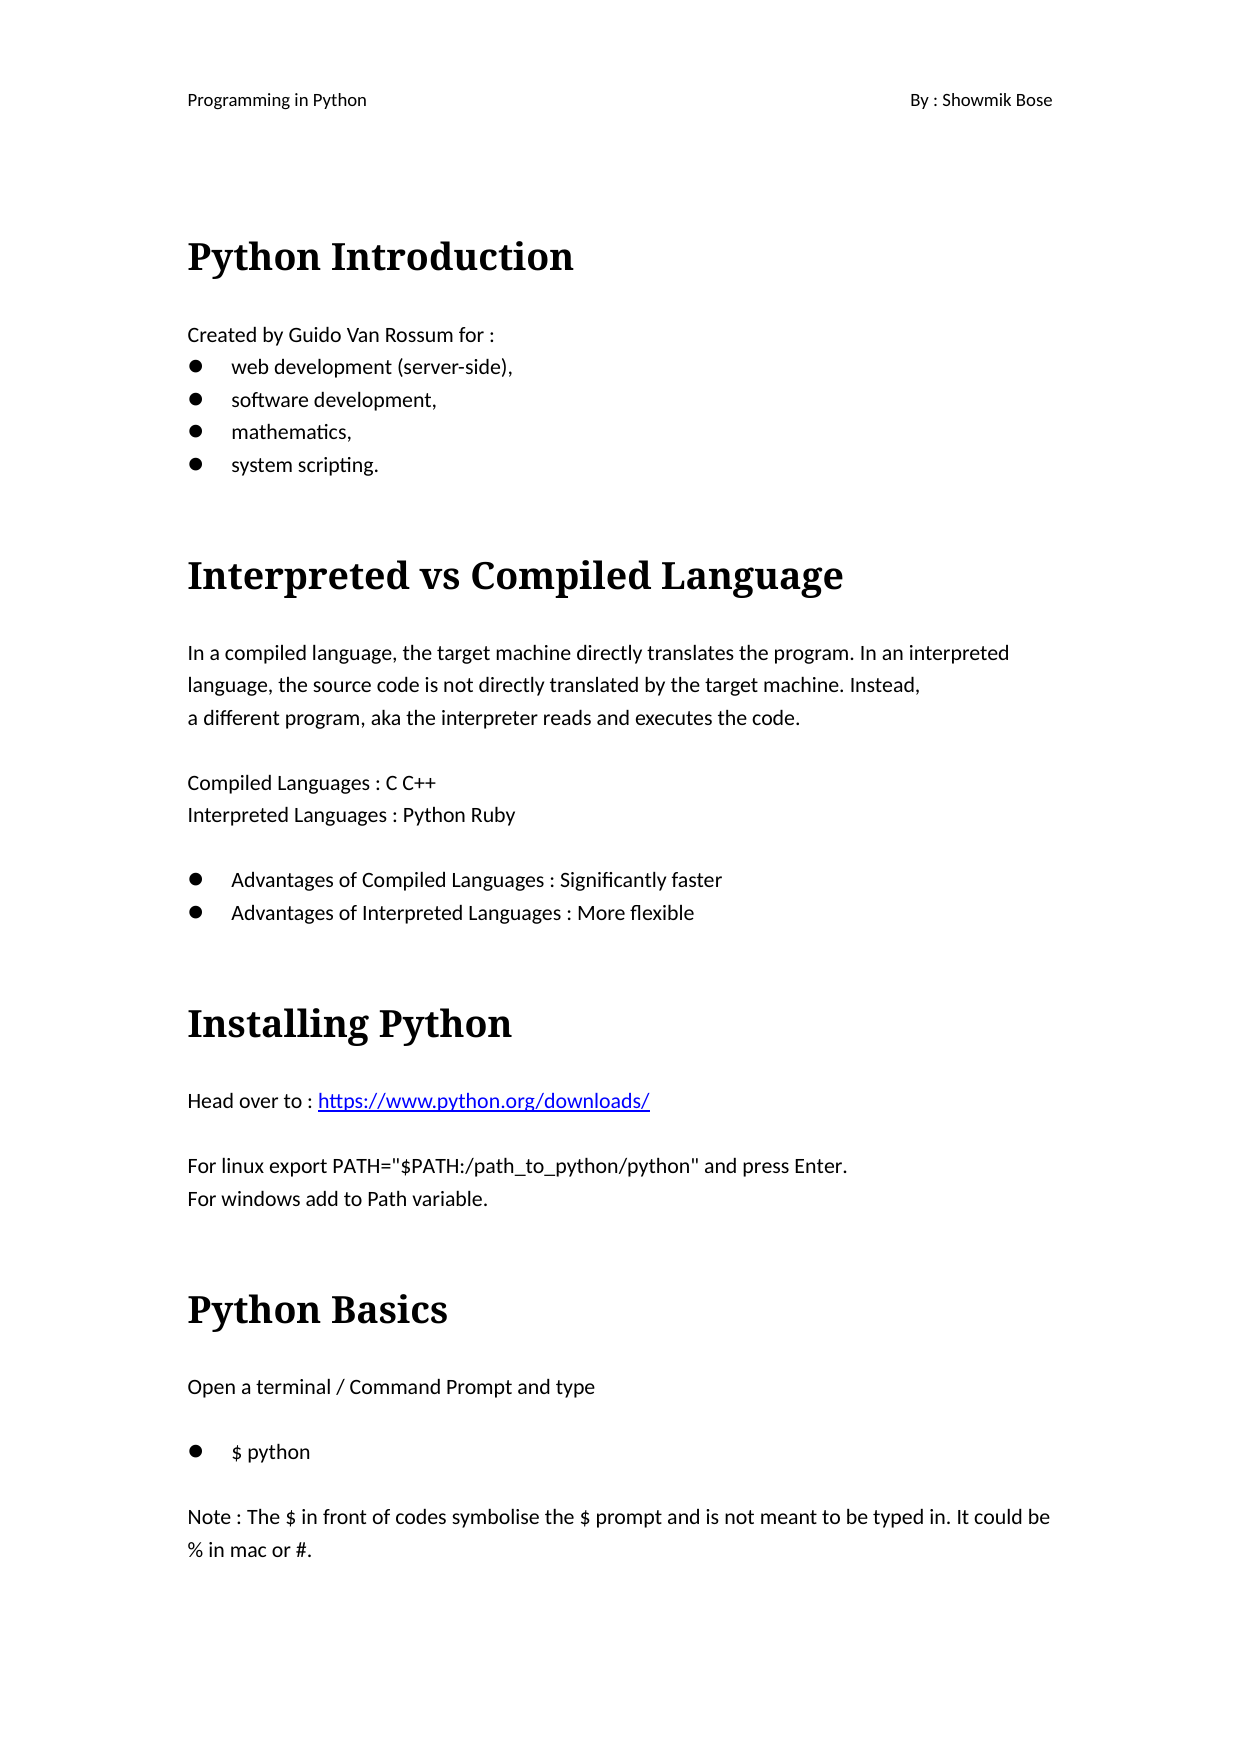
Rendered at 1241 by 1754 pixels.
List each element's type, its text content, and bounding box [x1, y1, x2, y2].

text Interpreted Languages : Python Ruby [187, 799, 1053, 831]
list software development, [187, 383, 1053, 415]
list Advantages of Compiled Languages : Significantly faster [187, 864, 1053, 896]
text For linux export PATH="$PATH:/path_to_python/python" and press Enter. [187, 1149, 1053, 1182]
text For windows add to Path variable. [187, 1182, 1053, 1214]
list web development (server-side), [187, 350, 1053, 383]
subtitle Python Basics [187, 1276, 1053, 1341]
text Compiled Languages : C C++ [187, 766, 1053, 799]
list system scripting. [187, 448, 1053, 480]
list $ python [187, 1435, 1053, 1468]
list mathematics, [187, 415, 1053, 448]
text In a compiled language, the target machine directly translates the program. In an interpreted language, the source code is not directly translated by the target machine. Instead, a different program, aka the interpreter reads and executes the code. [187, 636, 1053, 734]
text Head over to : https://www.python.org/downloads/ [187, 1084, 1053, 1117]
text Note : The $ in front of codes symbolise the $ prompt and is not meant to be typed in. It could be % in mac or #. [187, 1500, 1053, 1565]
subtitle Installing Python [187, 990, 1053, 1055]
subtitle Interpreted vs Compiled Language [187, 542, 1053, 607]
text Open a terminal / Command Prompt and type [187, 1370, 1053, 1403]
list Advantages of Interpreted Languages : More flexible [187, 896, 1053, 929]
text Created by Guido Van Rossum for : [187, 318, 1053, 350]
subtitle Python Introduction [187, 224, 1053, 289]
